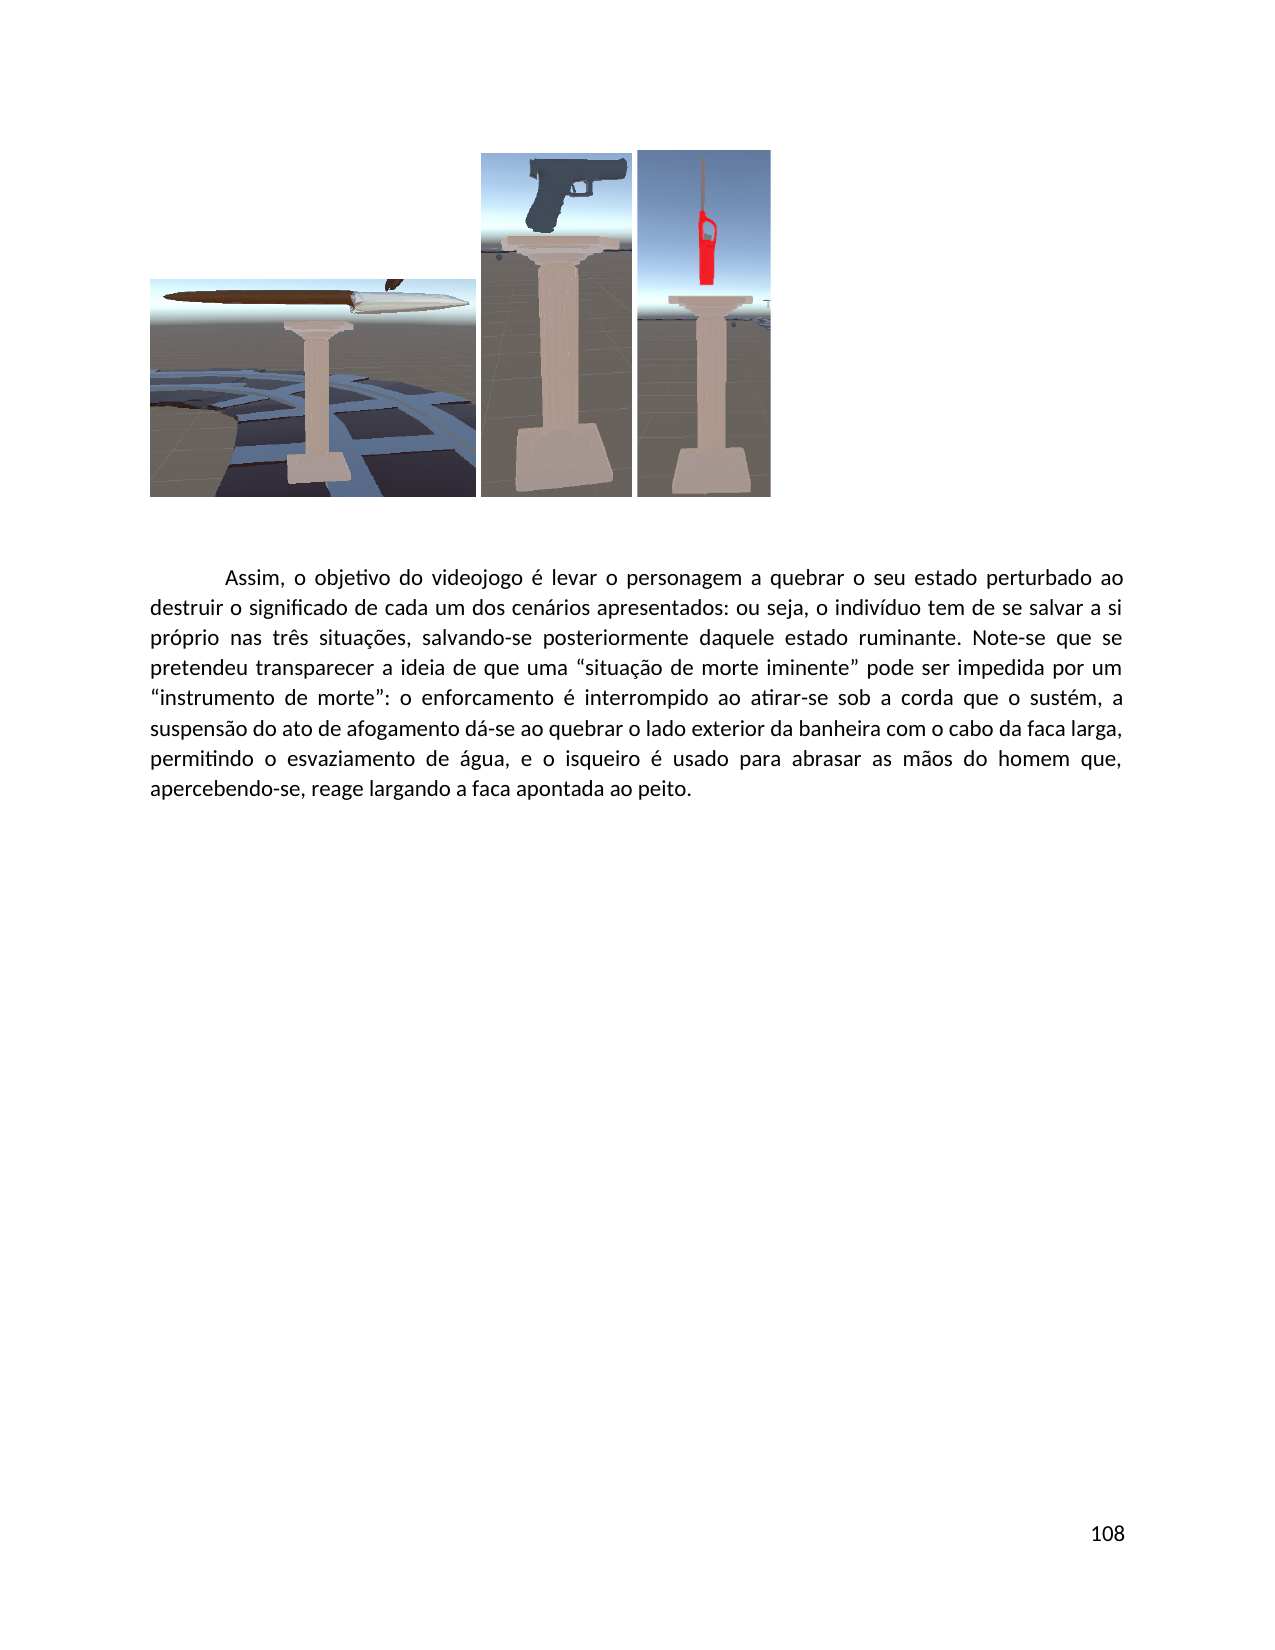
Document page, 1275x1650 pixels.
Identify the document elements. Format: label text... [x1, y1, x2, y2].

picture [150, 279, 476, 497]
picture [637, 150, 771, 497]
picture [481, 153, 632, 497]
text Assim, o objetivo do videojogo é levar o personagem a quebrar o seu estado perturbado ao destruir o significado de cada um dos cenários apresentados: ou seja, o indivíduo tem de se salvar a si próprio nas três situações, salvando-se posteriormente daquele estado ruminante. Note-se que se pretendeu transparecer a ideia de que uma “situação de morte iminente” pode ser impedida por um “instrumento de morte”: o enforcamento é interrompido ao atirar-se sob a corda que o sustém, a suspensão do ato de afogamento dá-se ao quebrar o lado exterior da banheira com o cabo da faca larga, permitindo o esvaziamento de água, e o isqueiro é usado para abrasar as mãos do homem que, apercebendo-se, reage largando a faca apontada ao peito. [150, 563, 1125, 802]
